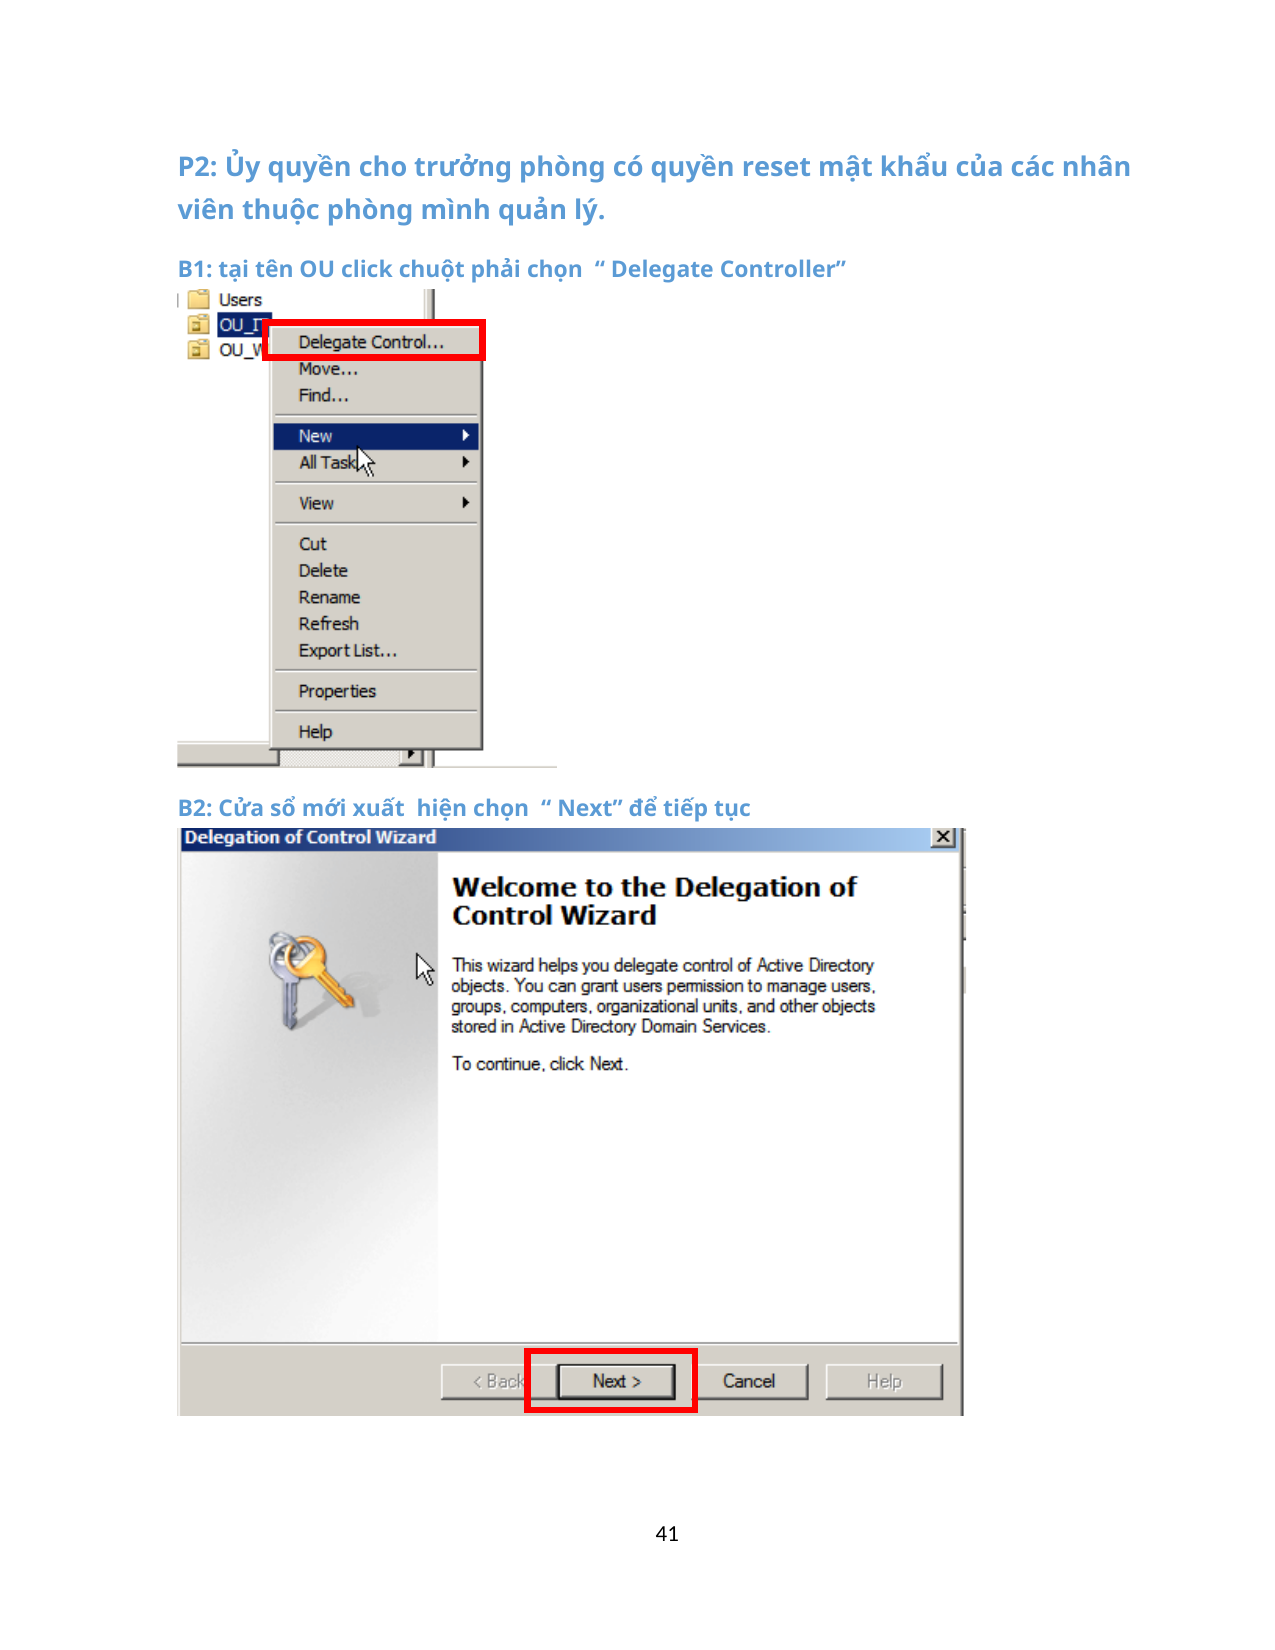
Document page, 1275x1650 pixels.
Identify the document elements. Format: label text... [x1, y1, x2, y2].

subtitle B1: tại tên OU click chuột phải chọn “ Delegate Controller” [177, 253, 1157, 284]
picture [177, 828, 967, 1416]
picture [177, 289, 557, 768]
subtitle B2: Cửa sổ mới xuất hiện chọn “ Next” để tiếp tục [177, 792, 1157, 824]
subtitle P2: Ủy quyền cho trưởng phòng có quyền reset mật khẩu của các nhân viên thuộc phòng mình quản lý. [177, 148, 1157, 227]
